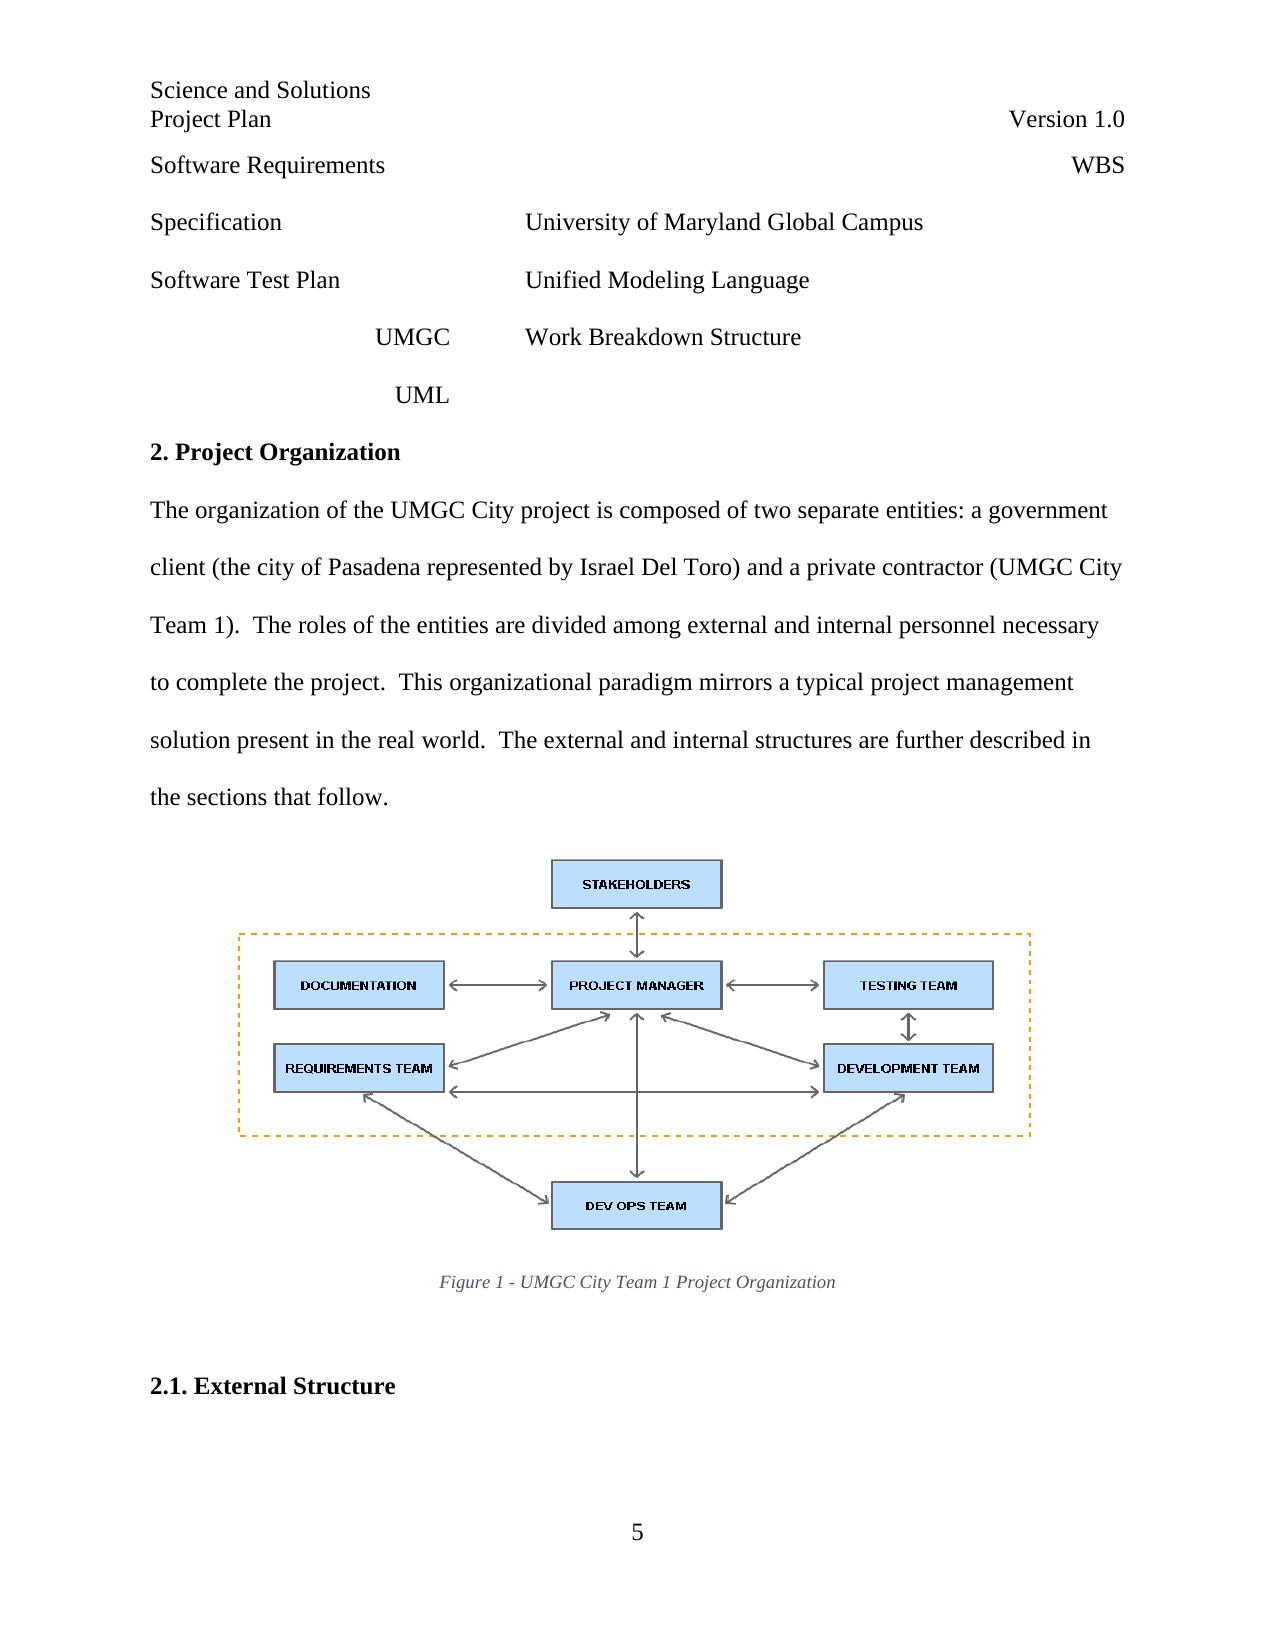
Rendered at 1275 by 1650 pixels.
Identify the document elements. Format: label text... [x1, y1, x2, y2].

text The organization of the UMGC City project is composed of two separate entities: a government client (the city of Pasadena represented by Israel Del Toro) and a private contractor (UMGC City Team 1). The roles of the entities are divided among external and internal personnel necessary to complete the project. This organizational paradigm mirrors a typical project management solution present in the real world. The external and internal structures are further described in the sections that follow. [150, 495, 1125, 811]
text WBS [525, 150, 1125, 179]
text Software Requirements Specification [150, 150, 450, 236]
text Software Test Plan [150, 265, 450, 294]
text UML [150, 380, 450, 409]
text University of Maryland Global Campus [525, 207, 1125, 236]
text Unified Modeling Language [525, 265, 1125, 294]
text Work Breakdown Structure [525, 322, 1125, 351]
subtitle 2.1. External Structure [150, 1371, 1125, 1400]
picture [222, 840, 1053, 1243]
subtitle Project Organization [150, 437, 1125, 466]
text UMGC [150, 322, 450, 351]
